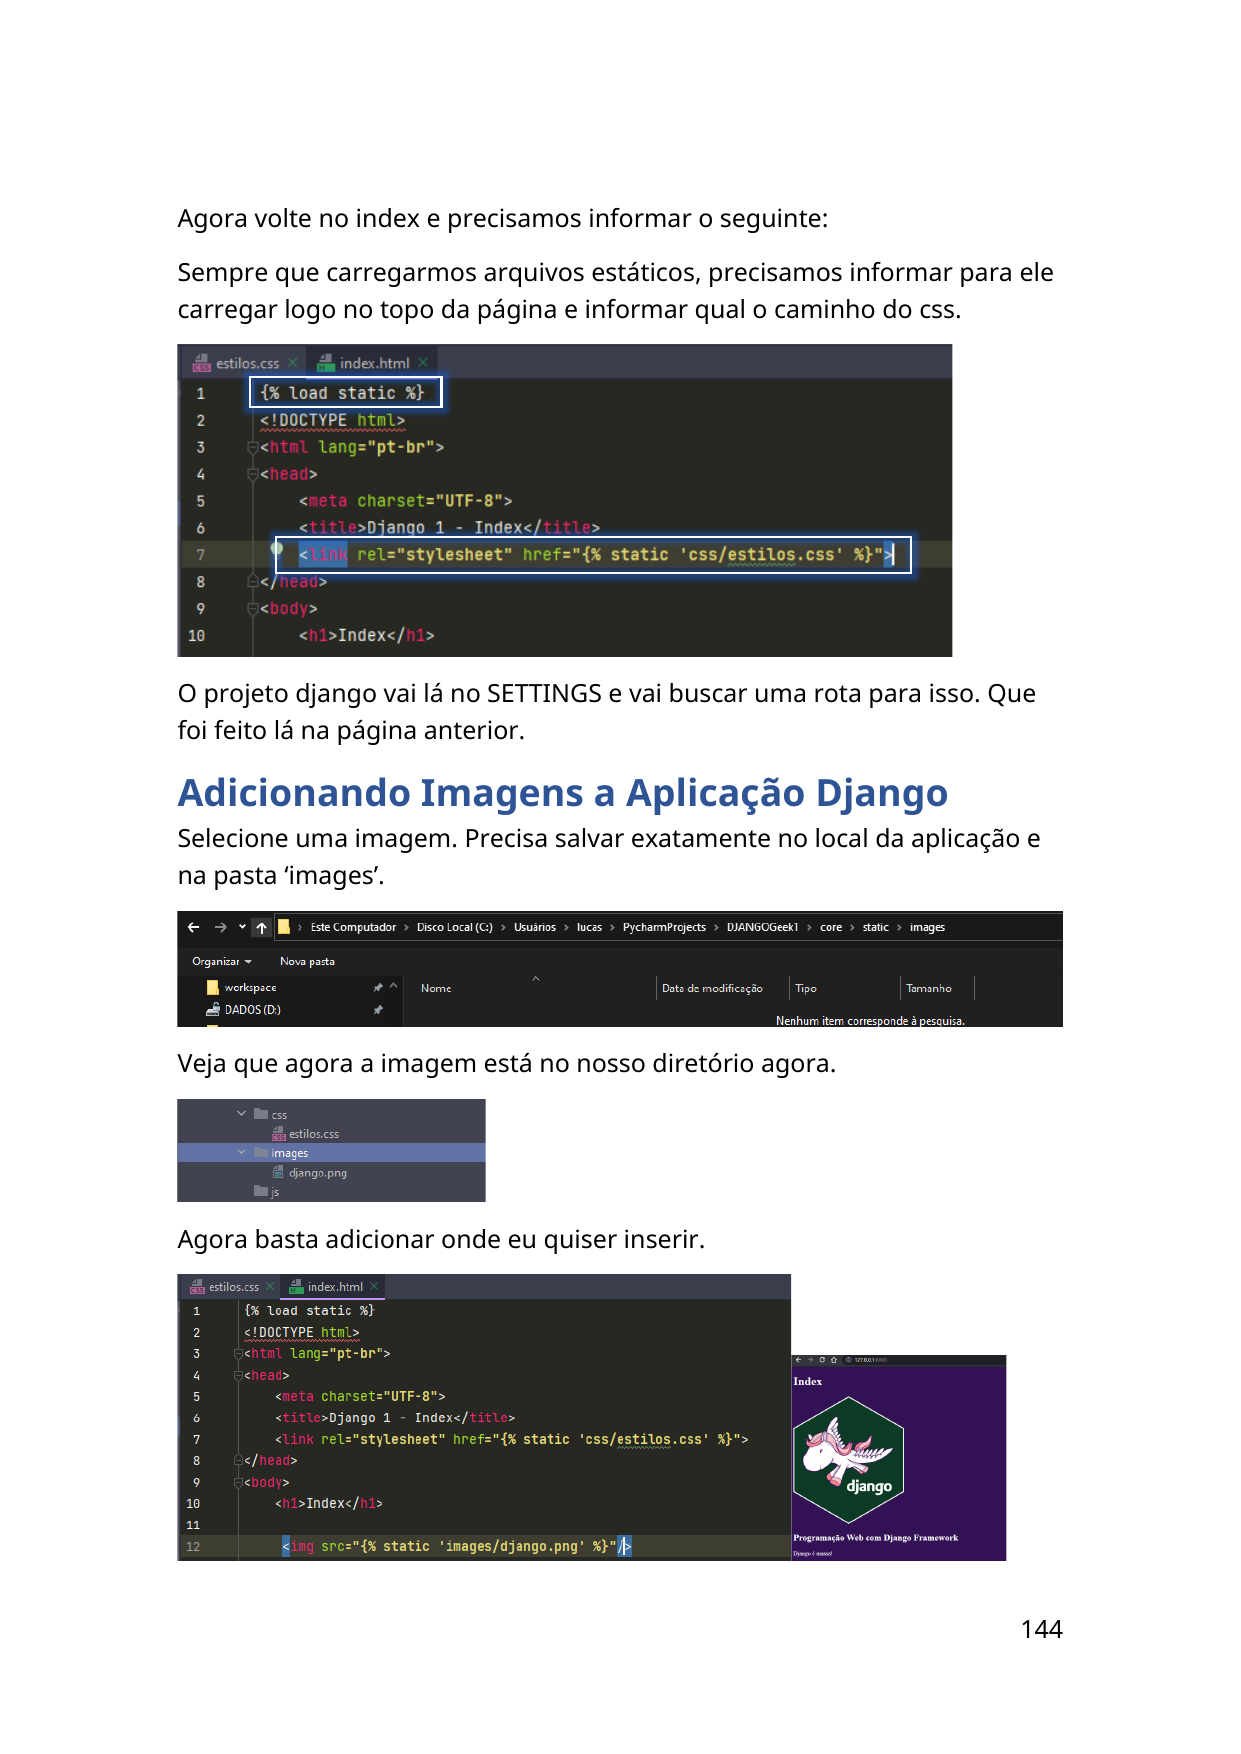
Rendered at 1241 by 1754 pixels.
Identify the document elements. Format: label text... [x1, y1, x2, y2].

subtitle Adicionando Imagens a Aplicação Django [177, 766, 1063, 817]
text Selecione uma imagem. Precisa salvar exatamente no local da aplicação e na pasta ‘images’. [177, 821, 1063, 892]
text O projeto django vai lá no SETTINGS e vai buscar uma rota para isso. Que foi feito lá na página anterior. [177, 676, 1063, 747]
text Sempre que carregarmos arquivos estáticos, precisamos informar para ele carregar logo no topo da página e informar qual o caminho do css. [177, 254, 1063, 325]
text Veja que agora a imagem está no nosso diretório agora. [177, 1046, 1063, 1080]
text Agora basta adicionar onde eu quiser inserir. [177, 1221, 1063, 1255]
picture [177, 1099, 486, 1202]
picture [177, 911, 1063, 1027]
picture [177, 344, 953, 657]
picture [177, 1274, 1007, 1561]
text Agora volte no index e precisamos informar o seguinte: [177, 201, 1063, 235]
